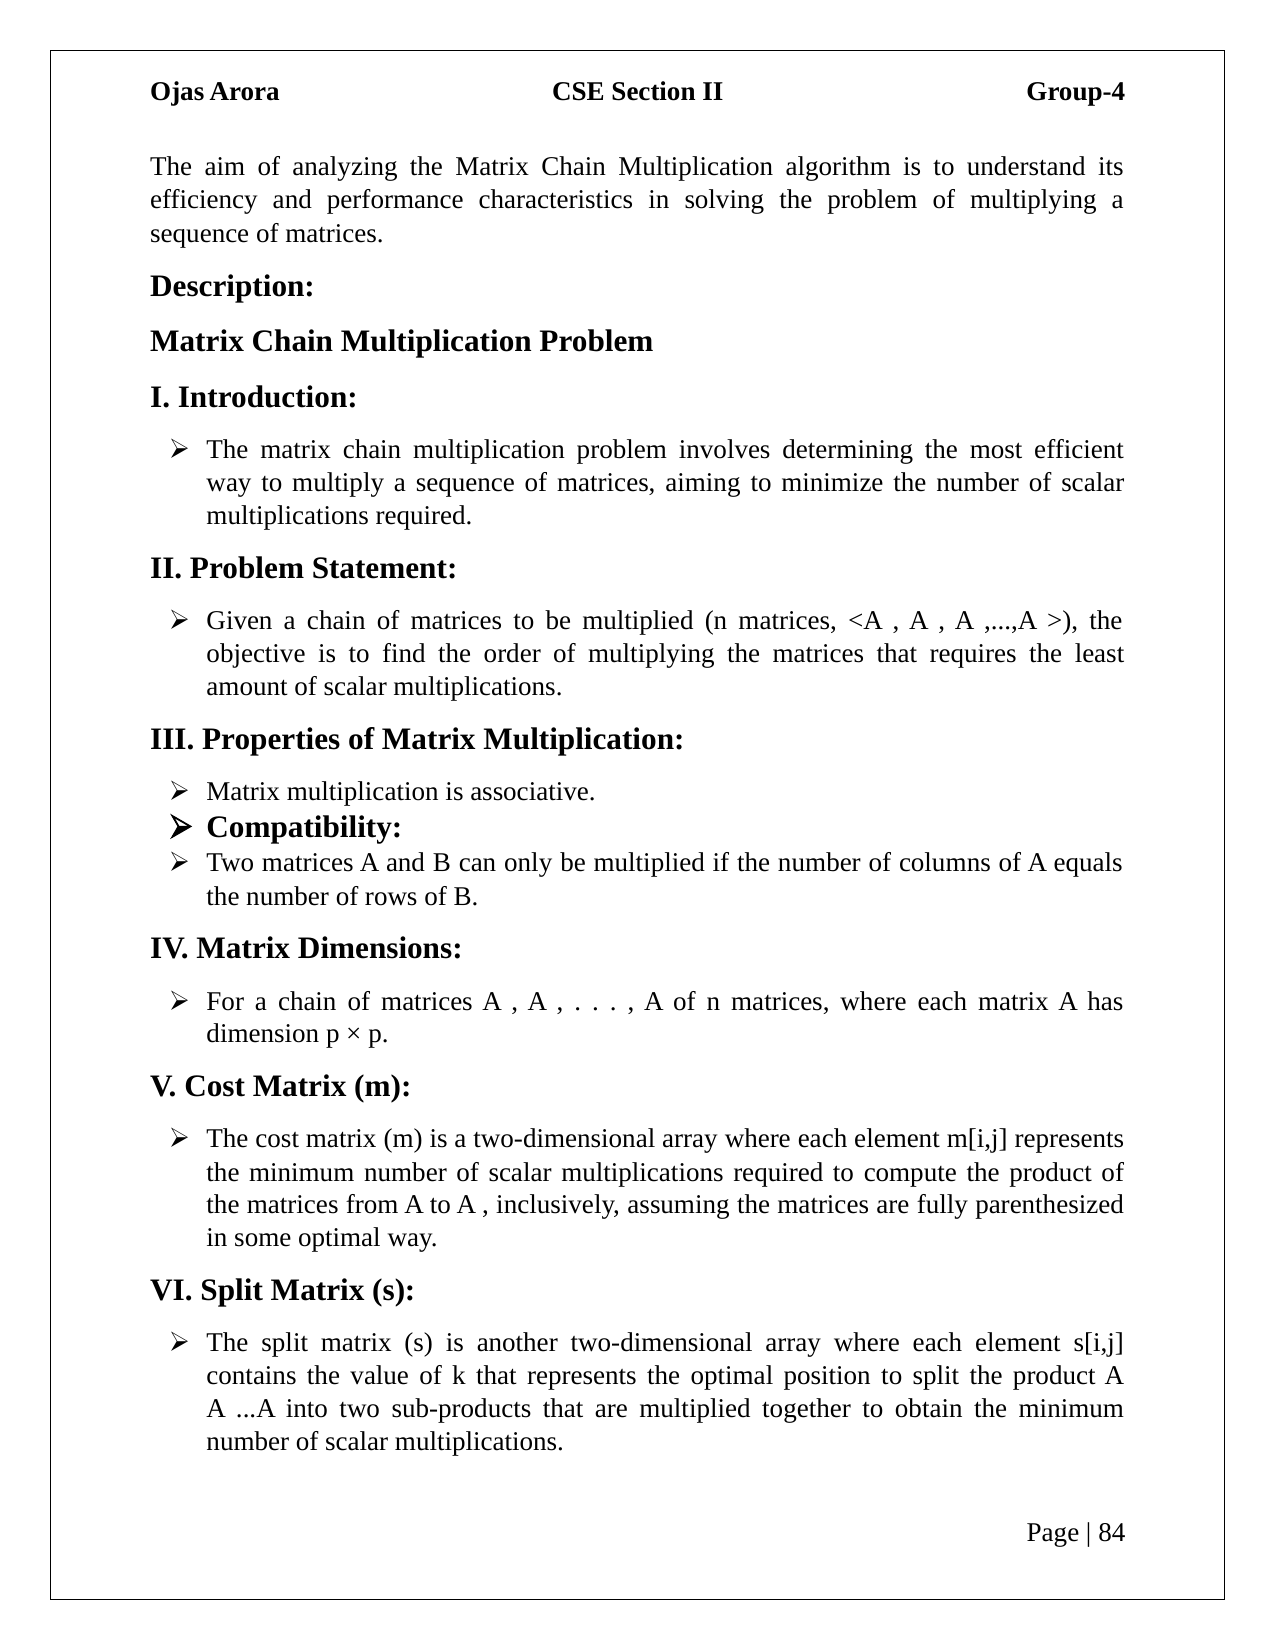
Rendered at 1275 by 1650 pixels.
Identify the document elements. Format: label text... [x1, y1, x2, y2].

text III. Properties of Matrix Multiplication: [150, 720, 1125, 756]
list The cost matrix (m) is a two-dimensional array where each element m[i,j] represents the minimum number of scalar multiplications required to compute the product of the matrices from A to A , inclusively, assuming the matrices are fully parenthesized in some optimal way. [169, 1123, 1125, 1253]
text I. Introduction: [150, 378, 1125, 414]
list The split matrix (s) is another two-dimensional array where each element s[i,j] contains the value of k that represents the optimal position to split the product A A ...A into two sub-products that are multiplied together to obtain the minimum number of scalar multiplications. [169, 1326, 1125, 1456]
text The aim of analyzing the Matrix Chain Multiplication algorithm is to understand its efficiency and performance characteristics in solving the problem of multiplying a sequence of matrices. [150, 150, 1125, 248]
text IV. Matrix Dimensions: [150, 929, 1125, 965]
text Matrix Chain Multiplication Problem [150, 323, 1125, 359]
list Compatibility: [169, 808, 1125, 844]
text Description: [150, 267, 1125, 303]
list The matrix chain multiplication problem involves determining the most efficient way to multiply a sequence of matrices, aiming to minimize the number of scalar multiplications required. [169, 433, 1125, 531]
list For a chain of matrices A , A , . . . , A of n matrices, where each matrix A has dimension p × p. [169, 984, 1125, 1049]
text V. Cost Matrix (m): [150, 1067, 1125, 1103]
list Two matrices A and B can only be multiplied if the number of columns of A equals the number of rows of B. [169, 847, 1125, 911]
text II. Problem Statement: [150, 549, 1125, 585]
list Matrix multiplication is associative. [169, 775, 1125, 807]
list Given a chain of matrices to be multiplied (n matrices, <A , A , A ,...,A >), the objective is to find the order of multiplying the matrices that requires the least amount of scalar multiplications. [169, 604, 1125, 702]
text VI. Split Matrix (s): [150, 1271, 1125, 1307]
